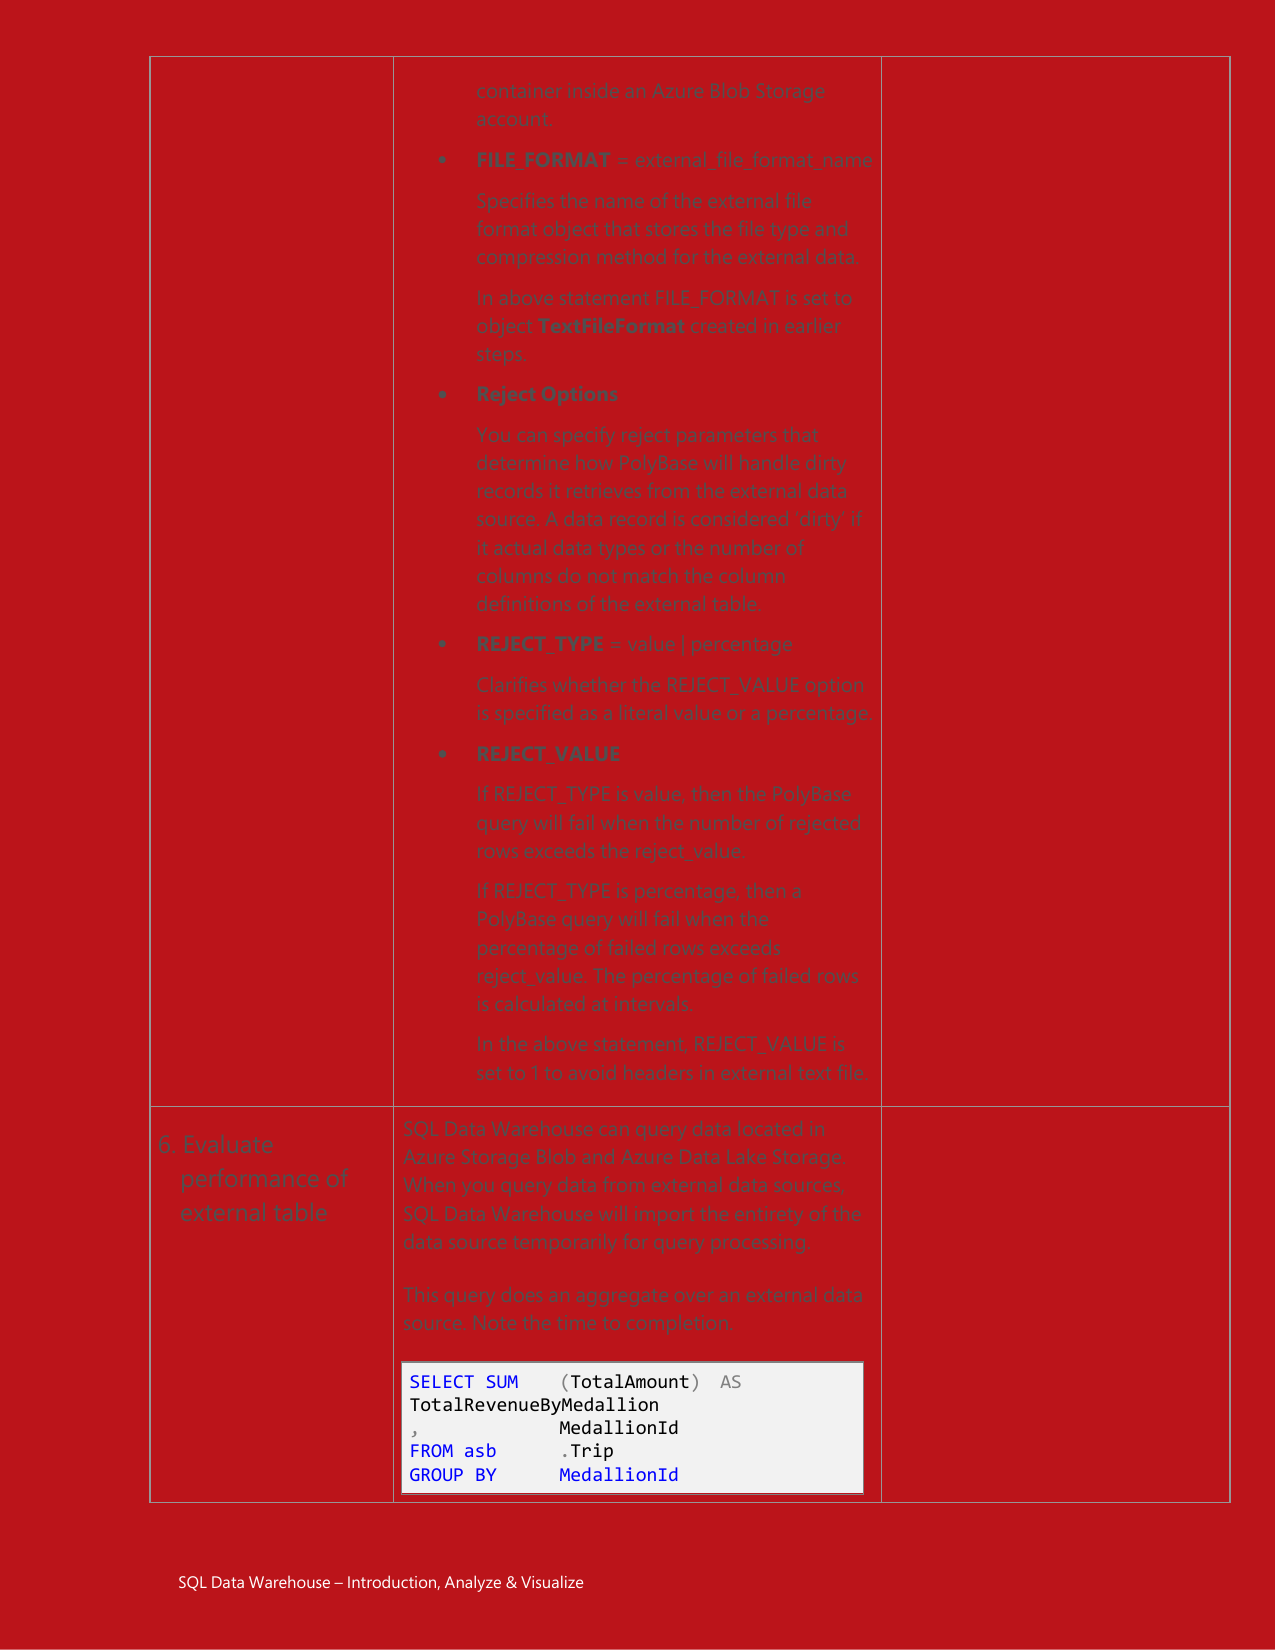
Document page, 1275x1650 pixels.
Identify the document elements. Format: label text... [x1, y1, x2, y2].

table_cell [882, 1107, 1229, 1502]
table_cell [394, 57, 881, 1106]
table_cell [151, 57, 393, 1106]
table_cell SQL Data Warehouse can query data located in Azure Storage Blob and Azure Data Lake Storage. When you query data from external data sources, SQL Data Warehouse will import the entirety of the data source temporarily for query processing. This query does an aggregate over an external data source. Note the time to completion. [394, 1107, 881, 1502]
table_cell [882, 57, 1229, 1106]
table_cell Evaluate performance of external table [151, 1107, 393, 1502]
